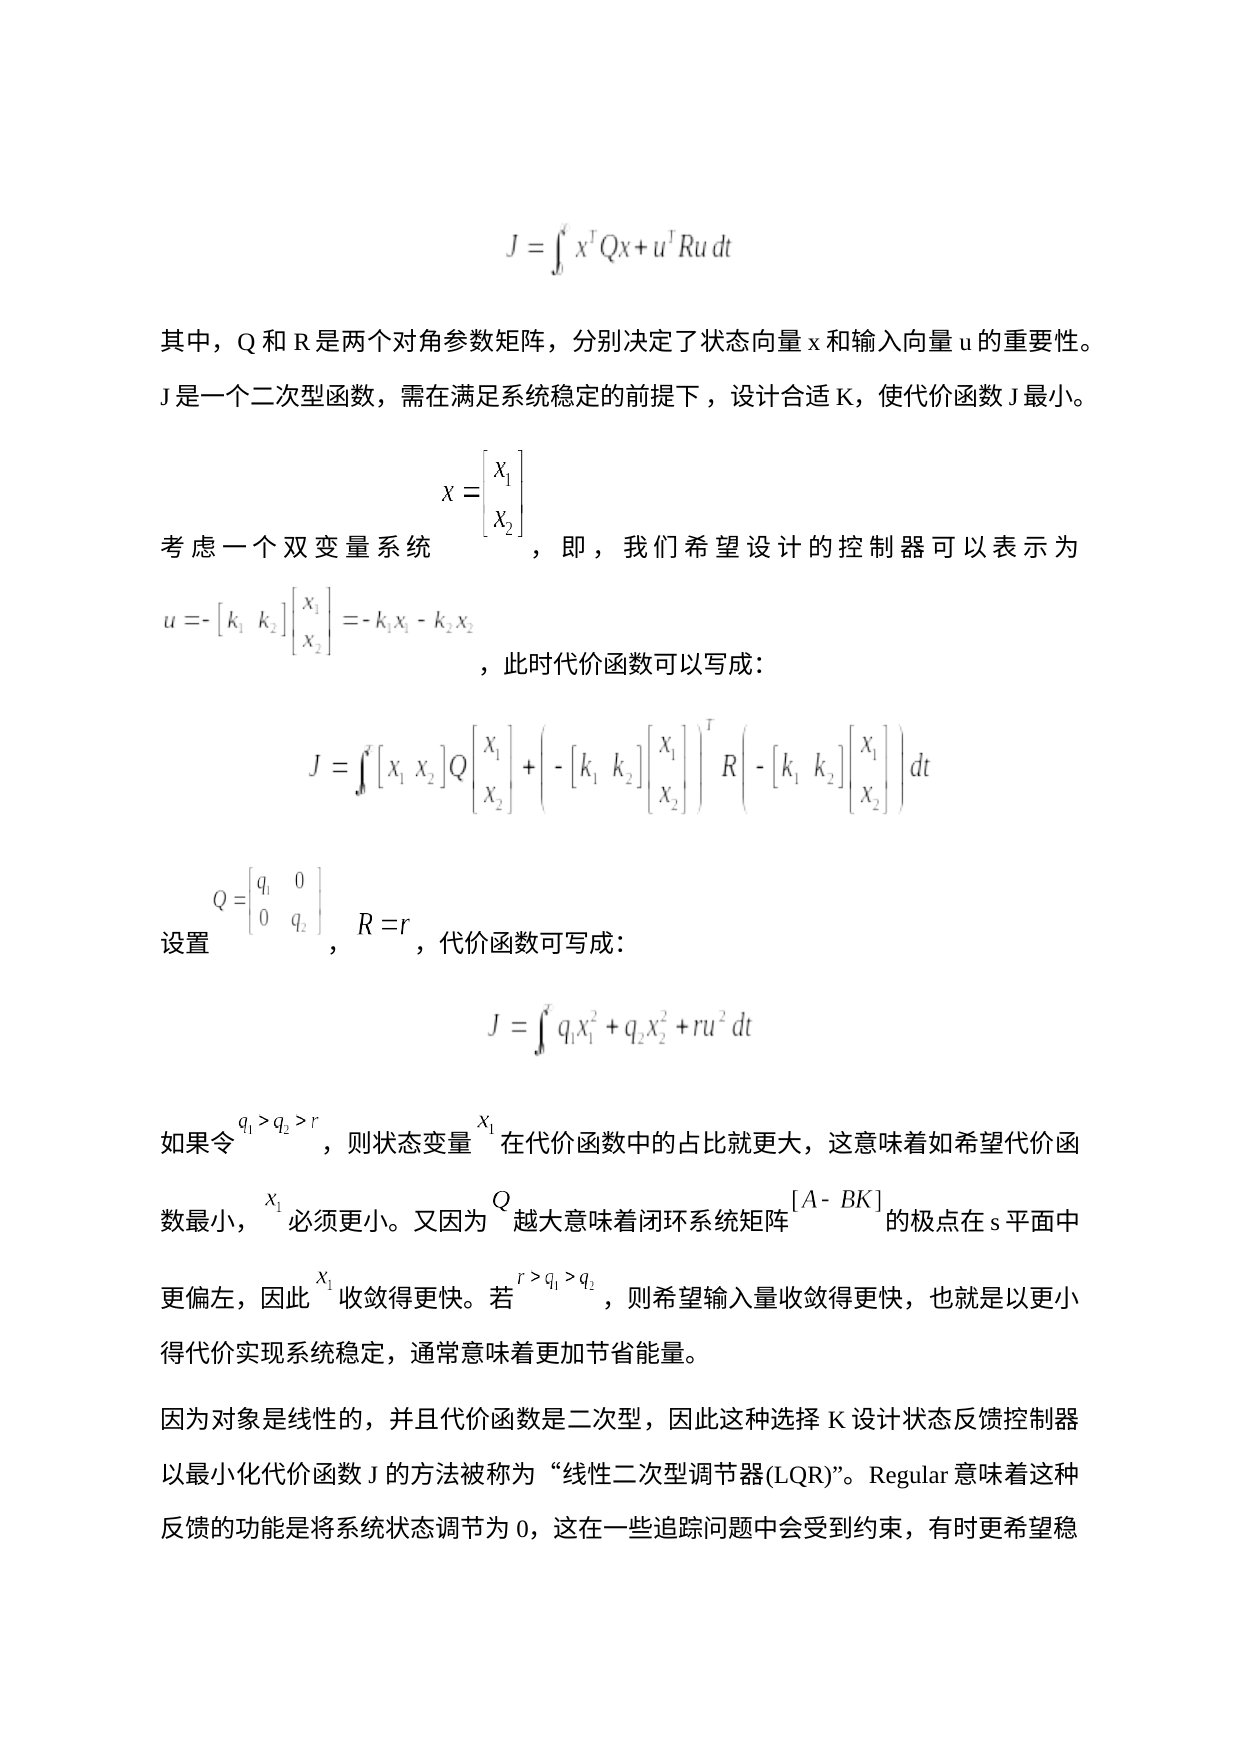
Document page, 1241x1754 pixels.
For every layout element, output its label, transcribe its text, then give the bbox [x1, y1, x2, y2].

text 考虑一个双变量系统，即，我们希望设计的控制器可以表示为，此时代价函数可以写成： [160, 443, 1080, 681]
text 设置，，代价函数可写成： [160, 862, 1080, 959]
text 其中，Q 和R是两个对角参数矩阵，分别决定了状态向量x和输入向量u的重要性。J是一个二次型函数，需在满足系统稳定的前提下 ，设计合适K，使代价函数J最小。 [160, 322, 1080, 412]
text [160, 1400, 1080, 1545]
text 如果令，则状态变量在代价函数中的占比就更大，这意味着如希望代价函数最小，必须更小。又因为越大意味着闭环系统矩阵的极点在s平面中更偏左，因此收敛得更快。若 ，则希望输入量收敛得更快，也就是以更小得代价实现系统稳定，通常意味着更加节省能量。 [160, 1100, 1080, 1369]
